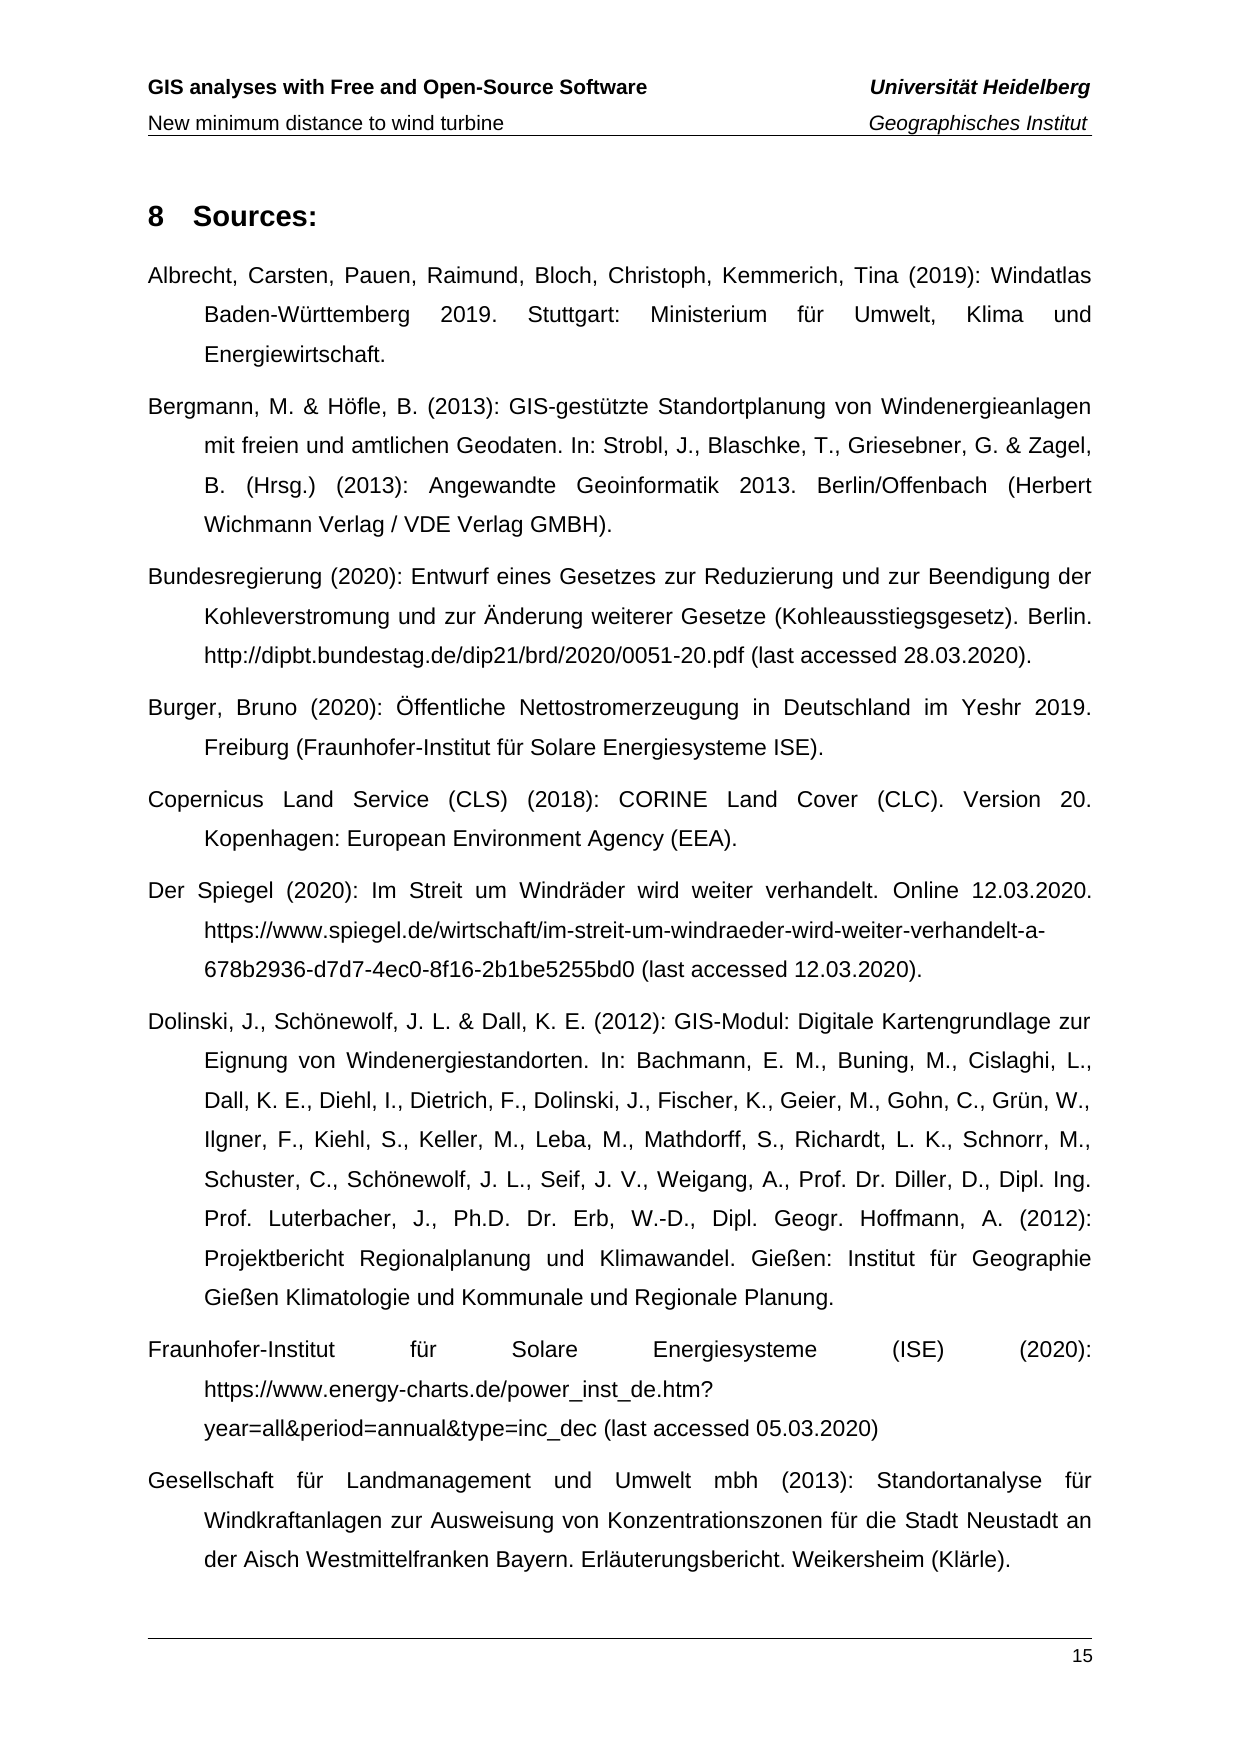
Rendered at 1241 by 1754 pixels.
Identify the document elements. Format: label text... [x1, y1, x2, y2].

subtitle Sources: [148, 199, 1092, 233]
text Albrecht, Carsten, Pauen, Raimund, Bloch, Christoph, Kemmerich, Tina (2019): Windatlas Baden-Württemberg 2019. Stuttgart: Ministerium für Umwelt, Klima und Energiewirtschaft. [148, 262, 1092, 367]
text Gesellschaft für Landmanagement und Umwelt mbh (2013): Standortanalyse für Windkraftanlagen zur Ausweisung von Konzentrationszonen für die Stadt Neustadt an der Aisch Westmittelfranken Bayern. Erläuterungsbericht. Weikersheim (Klärle). [148, 1467, 1092, 1573]
text Der Spiegel (2020): Im Streit um Windräder wird weiter verhandelt. Online 12.03.2020. https://www.spiegel.de/wirtschaft/im-streit-um-windraeder-wird-weiter-verhandelt-a-678b2936-d7d7-4ec0-8f16-2b1be5255bd0 (last accessed 12.03.2020). [148, 877, 1092, 982]
text Bundesregierung (2020): Entwurf eines Gesetzes zur Reduzierung und zur Beendigung der Kohleverstromung und zur Änderung weiterer Gesetze (Kohleausstiegsgesetz). Berlin. http://dipbt.bundestag.de/dip21/brd/2020/0051-20.pdf (last accessed 28.03.2020). [148, 563, 1092, 668]
text Dolinski, J., Schönewolf, J. L. & Dall, K. E. (2012): GIS-Modul: Digitale Kartengrundlage zur Eignung von Windenergiestandorten. In: Bachmann, E. M., Buning, M., Cislaghi, L., Dall, K. E., Diehl, I., Dietrich, F., Dolinski, J., Fischer, K., Geier, M., Gohn, C., Grün, W., Ilgner, F., Kiehl, S., Keller, M., Leba, M., Mathdorff, S., Richardt, L. K., Schnorr, M., Schuster, C., Schönewolf, J. L., Seif, J. V., Weigang, A., Prof. Dr. Diller, D., Dipl. Ing. Prof. Luterbacher, J., Ph.D. Dr. Erb, W.-D., Dipl. Geogr. Hoffmann, A. (2012): Projektbericht Regionalplanung und Klimawandel. Gießen: Institut für Geographie Gießen Klimatologie und Kommunale und Regionale Planung. [148, 1008, 1092, 1311]
text Burger, Bruno (2020): Öffentliche Nettostromerzeugung in Deutschland im Yeshr 2019. Freiburg (Fraunhofer-Institut für Solare Energiesysteme ISE). [148, 694, 1092, 760]
text Fraunhofer-Institut für Solare Energiesysteme (ISE) (2020): https://www.energy-charts.de/power_inst_de.htm?year=all&period=annual&type=inc_dec (last accessed 05.03.2020) [148, 1336, 1092, 1442]
text Copernicus Land Service (CLS) (2018): CORINE Land Cover (CLC). Version 20. Kopenhagen: European Environment Agency (EEA). [148, 786, 1092, 851]
text Bergmann, M. & Höfle, B. (2013): GIS-gestützte Standortplanung von Windenergieanlagen mit freien und amtlichen Geodaten. In: Strobl, J., Blaschke, T., Griesebner, G. & Zagel, B. (Hrsg.) (2013): Angewandte Geoinformatik 2013. Berlin/Offenbach (Herbert Wichmann Verlag / VDE Verlag GMBH). [148, 393, 1092, 538]
